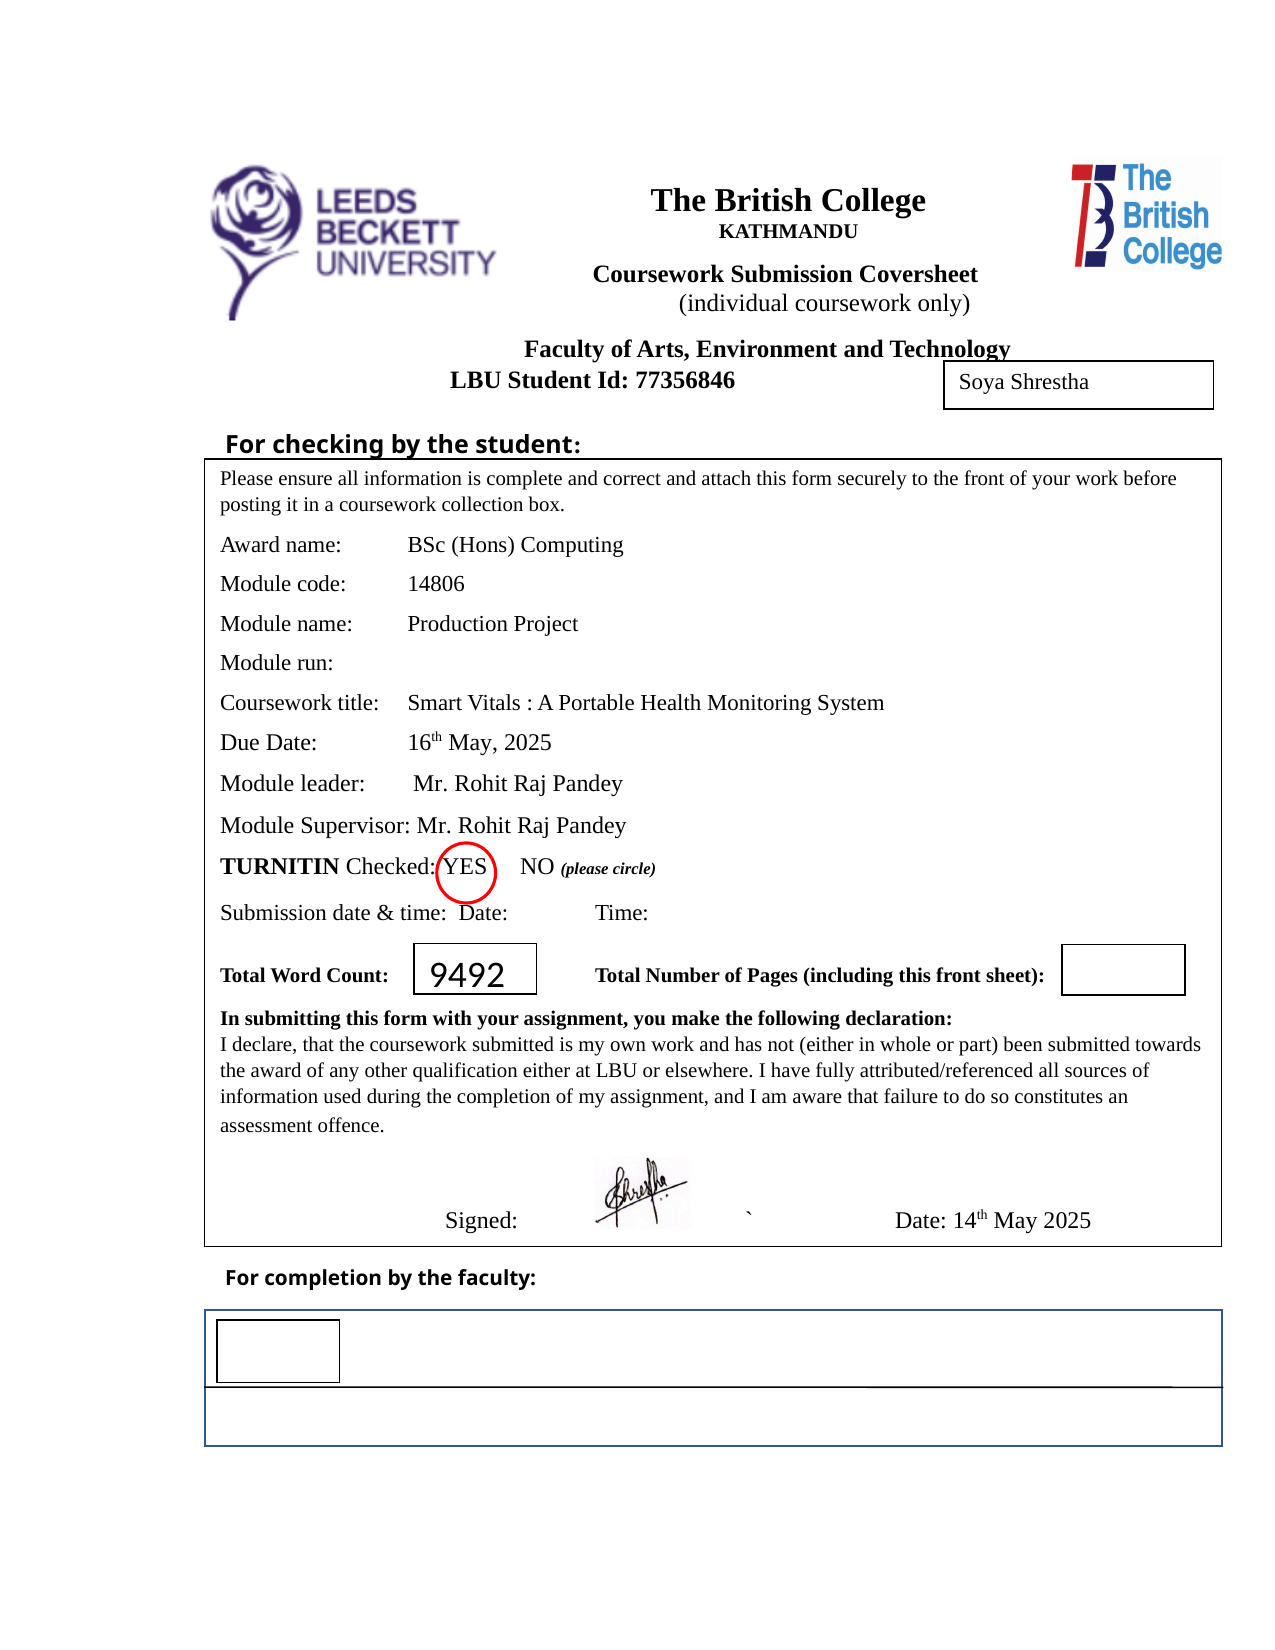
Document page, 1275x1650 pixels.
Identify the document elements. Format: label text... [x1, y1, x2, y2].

text Coursework Submission Coversheet (individual coursework only) [504, 259, 1125, 317]
text Faculty of Arts, Environment and Technology LBU Student Id: 77356846 [225, 334, 1125, 393]
text For completion by the faculty: [225, 1263, 1125, 1291]
text KATHMANDU [504, 219, 1071, 243]
text The British College [504, 181, 1071, 219]
picture [198, 161, 504, 324]
text For checking by the student: [225, 427, 1125, 458]
picture [594, 1157, 692, 1229]
